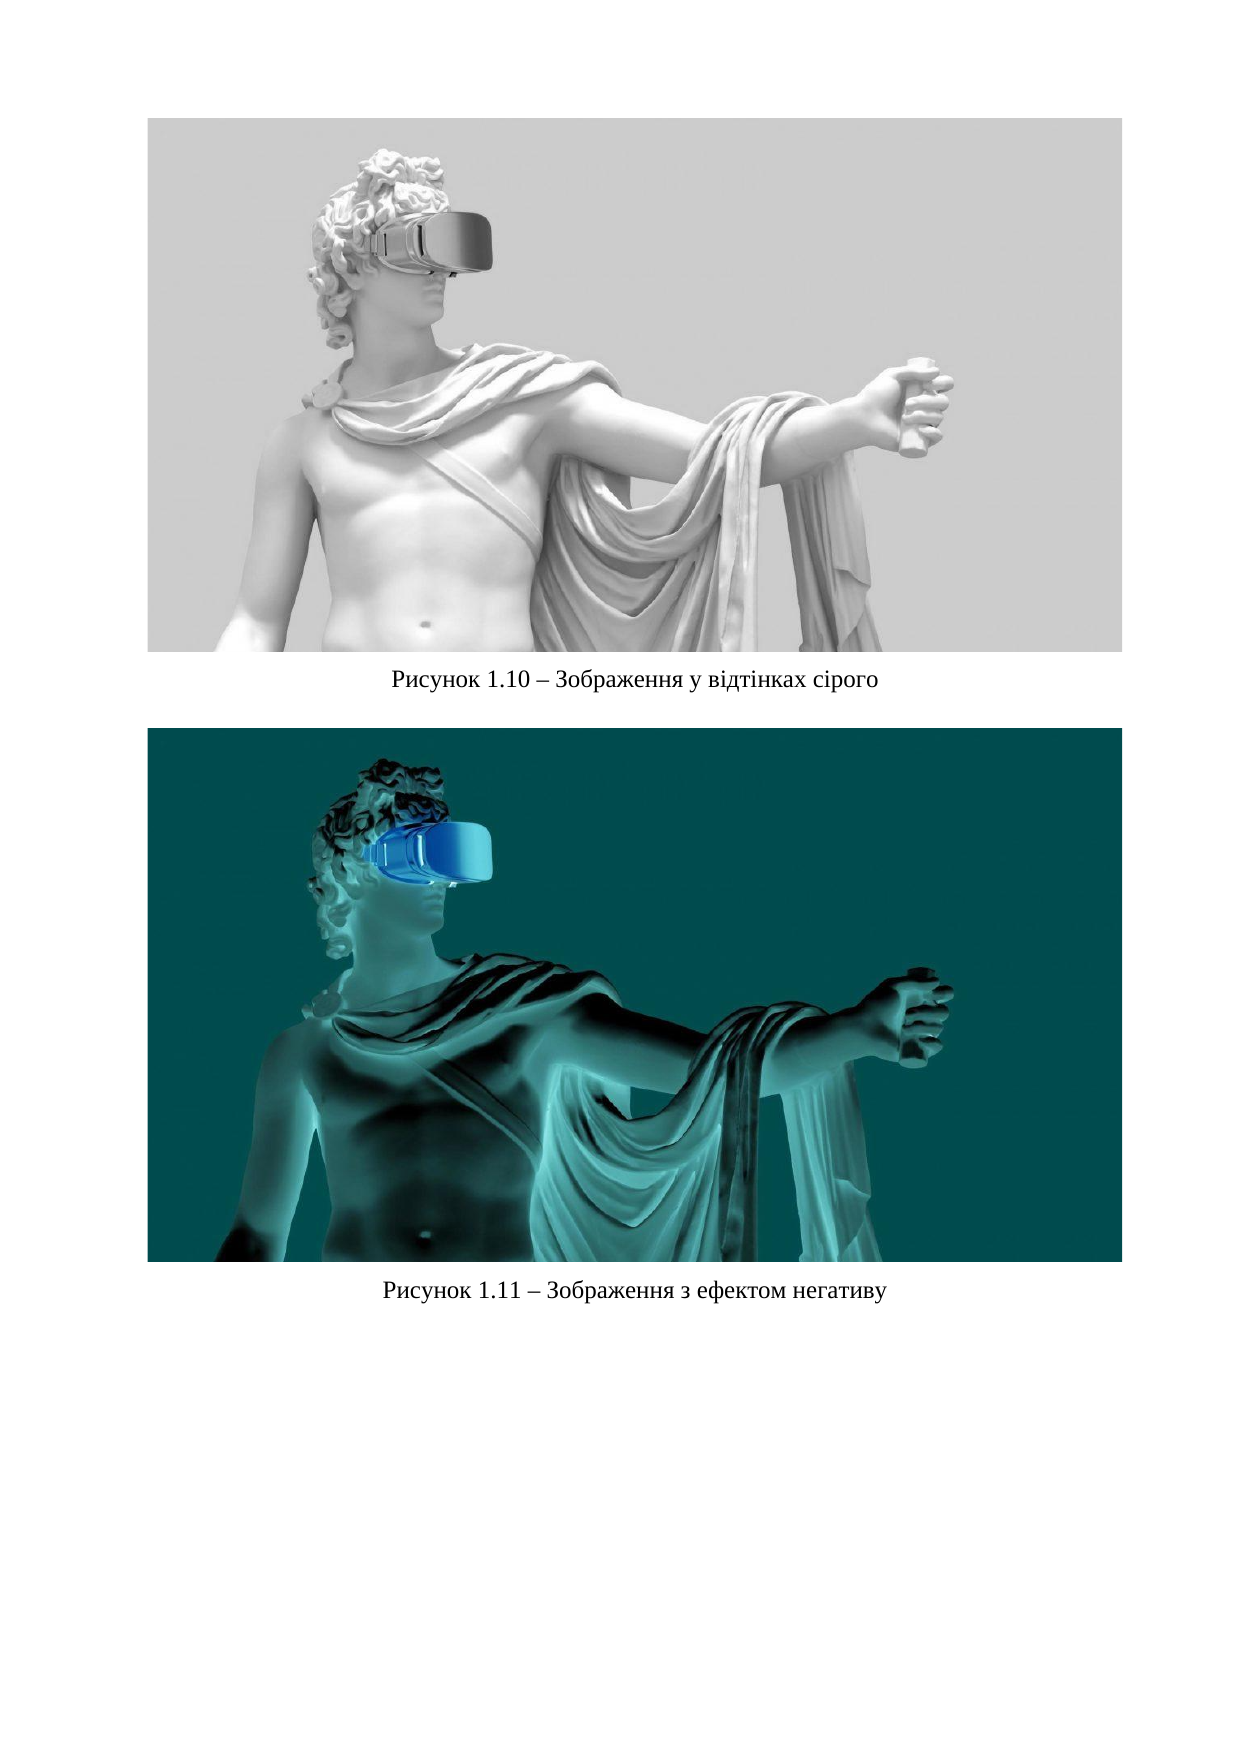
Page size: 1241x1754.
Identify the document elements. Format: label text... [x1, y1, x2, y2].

text Рисунок 1.11 – Зображення з ефектом негативу [148, 1275, 1122, 1304]
picture [147, 728, 1123, 1262]
picture [147, 118, 1123, 652]
text Рисунок 1.10 – Зображення у відтінках сірого [148, 664, 1122, 693]
